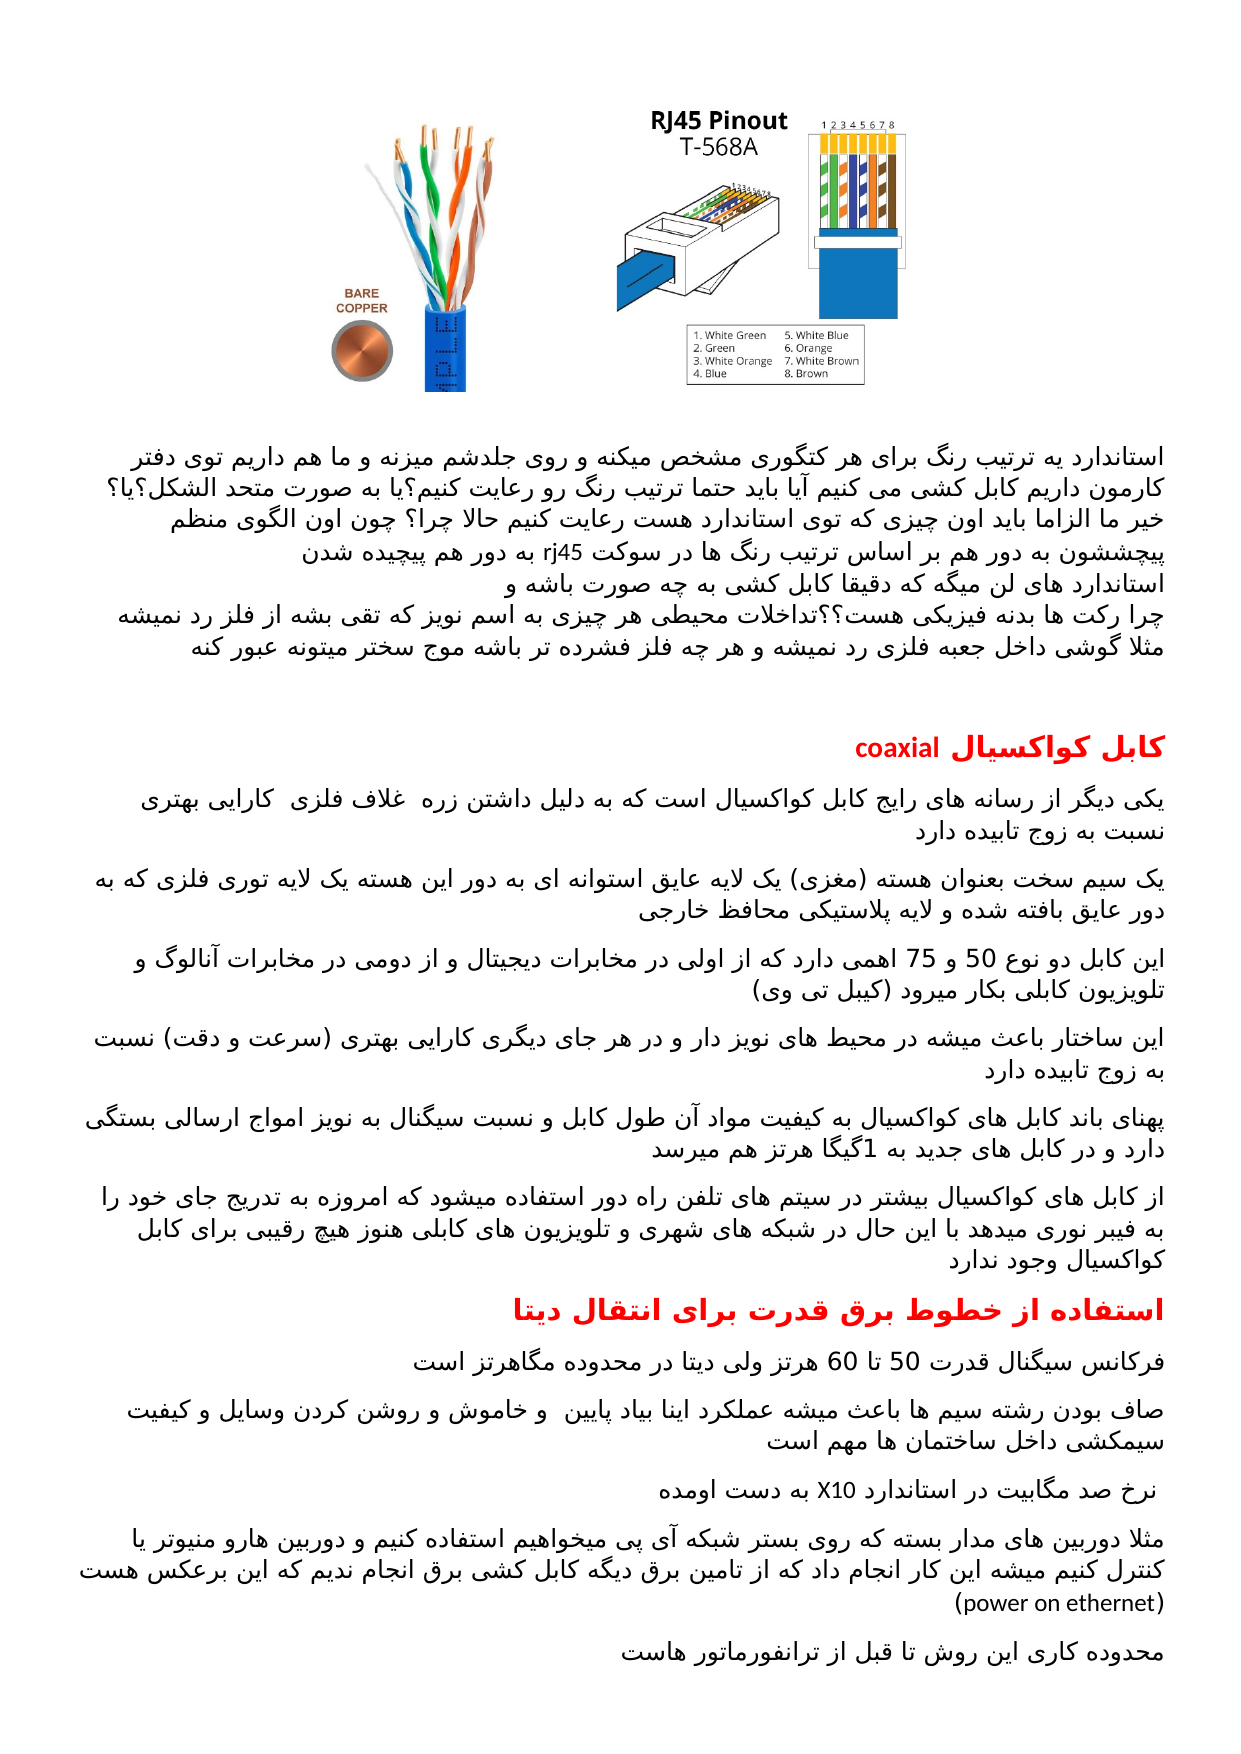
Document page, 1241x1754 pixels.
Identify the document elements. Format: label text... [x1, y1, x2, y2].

picture [616, 75, 934, 392]
text از کابل های کواکسیال بیشتر در سیتم های تلفن راه دور استفاده میشود که امروزه به تدریج جای خود را به فیبر نوری میدهد با این حال در شبکه های شهری و تلویزیون های کابلی هنوز هیچ رقیبی برای کابل کواکسیال وجود ندارد [75, 1182, 1165, 1274]
text یک سیم سخت بعنوان هسته (مغزی) یک لایه عایق استوانه ای به دور این هسته یک لایه توری فلزی که به دور عایق بافته شده و لایه پلاستیکی محافظ خارجی [75, 864, 1165, 925]
picture [306, 121, 578, 392]
text کابل کواکسیال coaxial [75, 729, 1165, 765]
text نرخ صد مگابیت در استاندارد X10 به دست اومده [75, 1474, 1165, 1505]
text استاندارد یه ترتیب رنگ برای هر کتگوری مشخص میکنه و روی جلدشم میزنه و ما هم داریم توی دفتر کارمون داریم کابل کشی می کنیم آیا باید حتما ترتیب رنگ رو رعایت کنیم؟یا به صورت متحد الشکل؟یا؟ خیر ما الزاما باید اون چیزی که توی استاندارد هست رعایت کنیم حالا چرا؟ چون اون الگوی منظم پیچششون به دور هم بر اساس ترتیب رنگ ها در سوکت rj45 به دور هم پیچیده شدن استاندارد های لن میگه که دقیقا کابل کشی به چه صورت باشه و چرا رکت ها بدنه فیزیکی هست؟؟تداخلات محیطی هر چیزی به اسم نویز که تقی بشه از فلز رد نمیشه مثلا گوشی داخل جعبه فلزی رد نمیشه و هر چه فلز فشرده تر باشه موج سختر میتونه عبور کنه [75, 410, 1165, 661]
text محدوده کاری این روش تا قبل از ترانفورماتور هاست [75, 1637, 1165, 1666]
text استفاده از خطوط برق قدرت برای انتقال دیتا [75, 1293, 1165, 1327]
text صاف بودن رشته سیم ها باعث میشه عملکرد اینا بیاد پایین و خاموش و روشن کردن وسایل و کیفیت سیمکشی داخل ساختمان ها مهم است [75, 1395, 1165, 1456]
text پهنای باند کابل های کواکسیال به کیفیت مواد آن طول کابل و نسبت سیگنال به نویز امواج ارسالی بستگی دارد و در کابل های جدید به 1گیگا هرتز هم میرسد [75, 1103, 1165, 1163]
text مثلا دوربین های مدار بسته که روی بستر شبکه آی پی میخواهیم استفاده کنیم و دوربین هارو منیوتر یا کنترل کنیم میشه این کار انجام داد که از تامین برق دیگه کابل کشی برق انجام ندیم که این برعکس هست (power on ethernet) [75, 1524, 1165, 1618]
text این کابل دو نوع 50 و 75 اهمی دارد که از اولی در مخابرات دیجیتال و از دومی در مخابرات آنالوگ و تلویزیون کابلی بکار میرود (کیبل تی وی) [75, 944, 1165, 1004]
text این ساختار باعث میشه در محیط های نویز دار و در هر جای دیگری کارایی بهتری (سرعت و دقت) نسبت به زوج تابیده دارد [75, 1023, 1165, 1084]
text یکی دیگر از رسانه های رایج کابل کواکسیال است که به دلیل داشتن زره غلاف فلزی کارایی بهتری نسبت به زوج تابیده دارد [75, 784, 1165, 845]
text فرکانس سیگنال قدرت 50 تا 60 هرتز ولی دیتا در محدوده مگاهرتز است [75, 1347, 1165, 1376]
